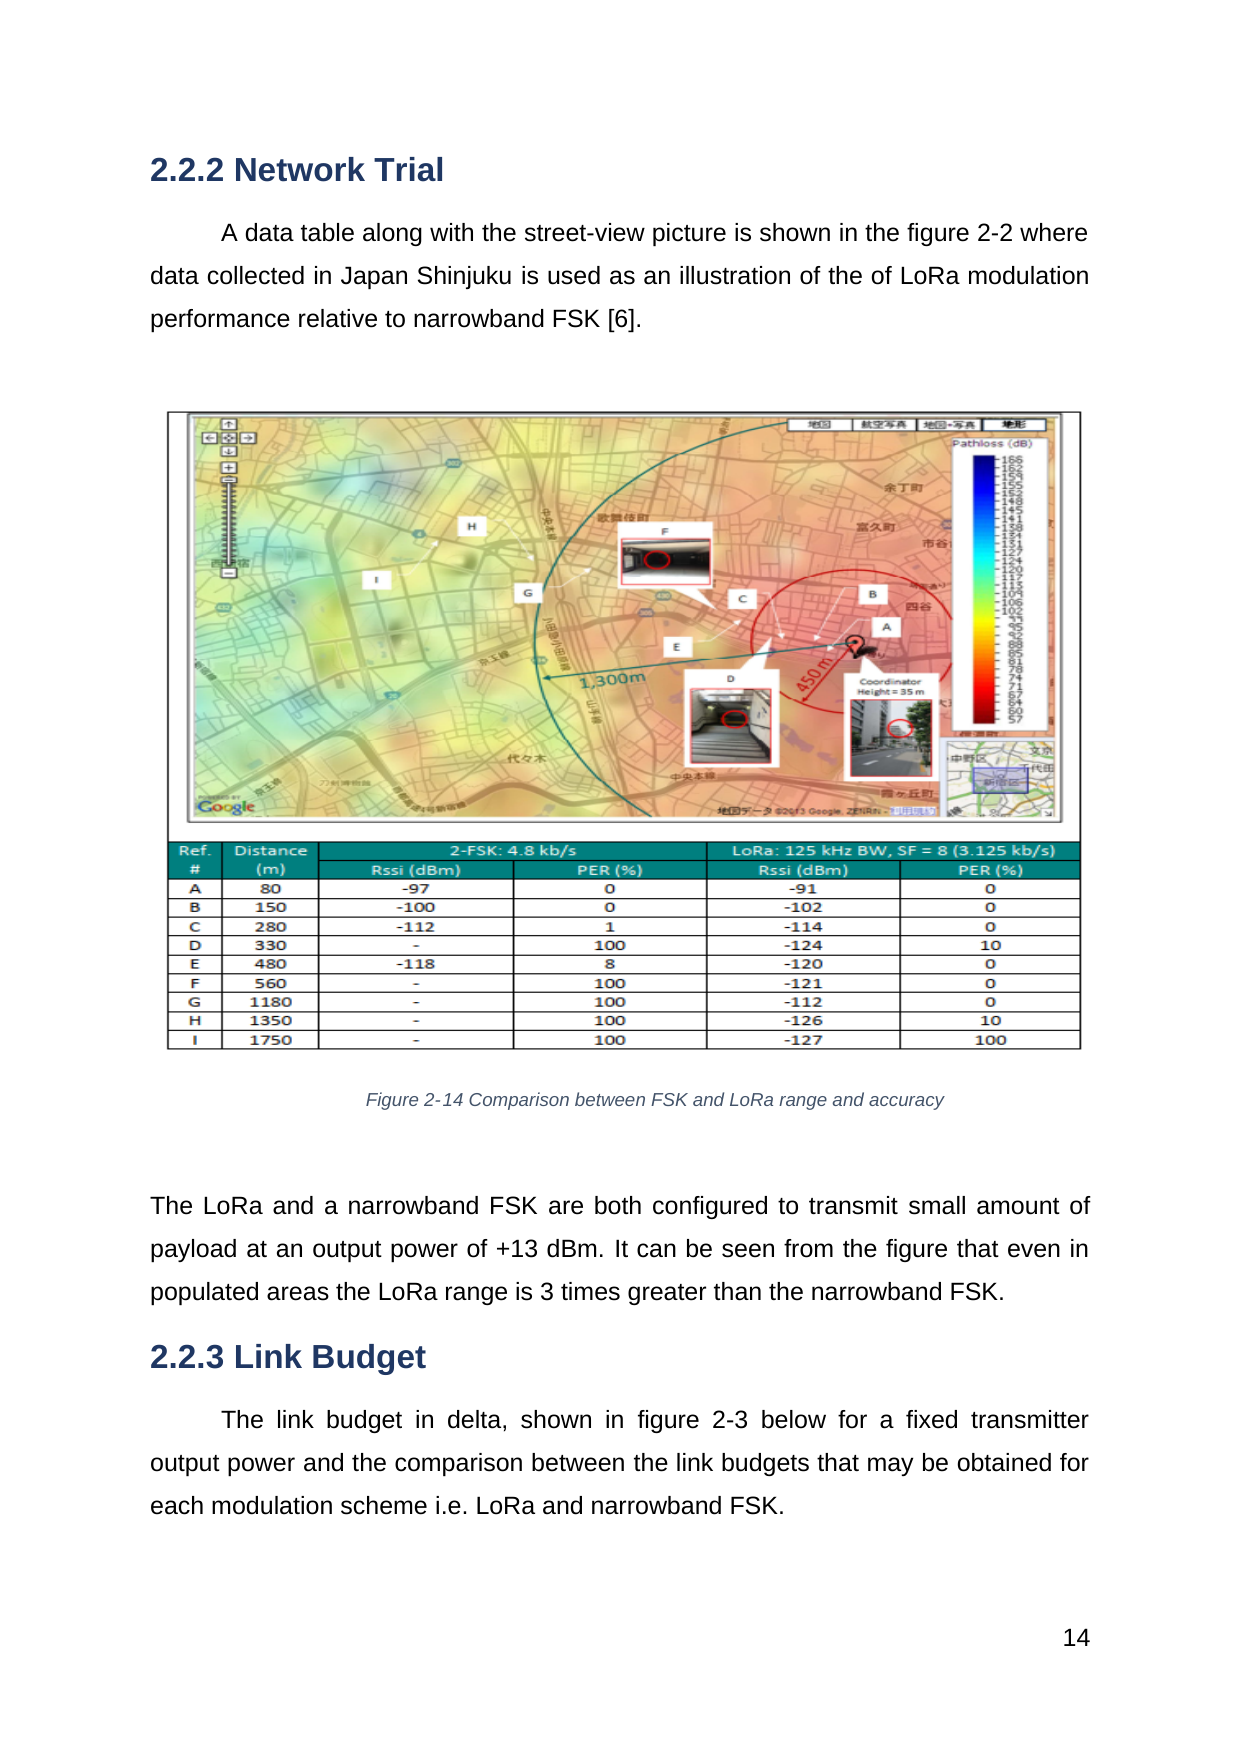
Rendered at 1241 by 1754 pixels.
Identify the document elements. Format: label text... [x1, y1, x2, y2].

subtitle Link Budget [150, 1337, 1090, 1376]
text The LoRa and a narrowband FSK are both configured to transmit small amount of payload at an output power of +13 dBm. It can be seen from the figure that even in populated areas the LoRa range is 3 times greater than the narrowband FSK. [150, 1191, 1090, 1306]
picture [157, 407, 1088, 1053]
text A data table along with the street-view picture is shown in the figure 2-2 where data collected in Japan Shinjuku is used as an illustration of the of LoRa modulation performance relative to narrowband FSK [6]. [150, 218, 1090, 333]
subtitle Network Trial [150, 150, 1090, 188]
text The link budget in delta, shown in figure 2-3 below for a fixed transmitter output power and the comparison between the link budgets that may be obtained for each modulation scheme i.e. LoRa and narrowband FSK. [150, 1405, 1090, 1520]
